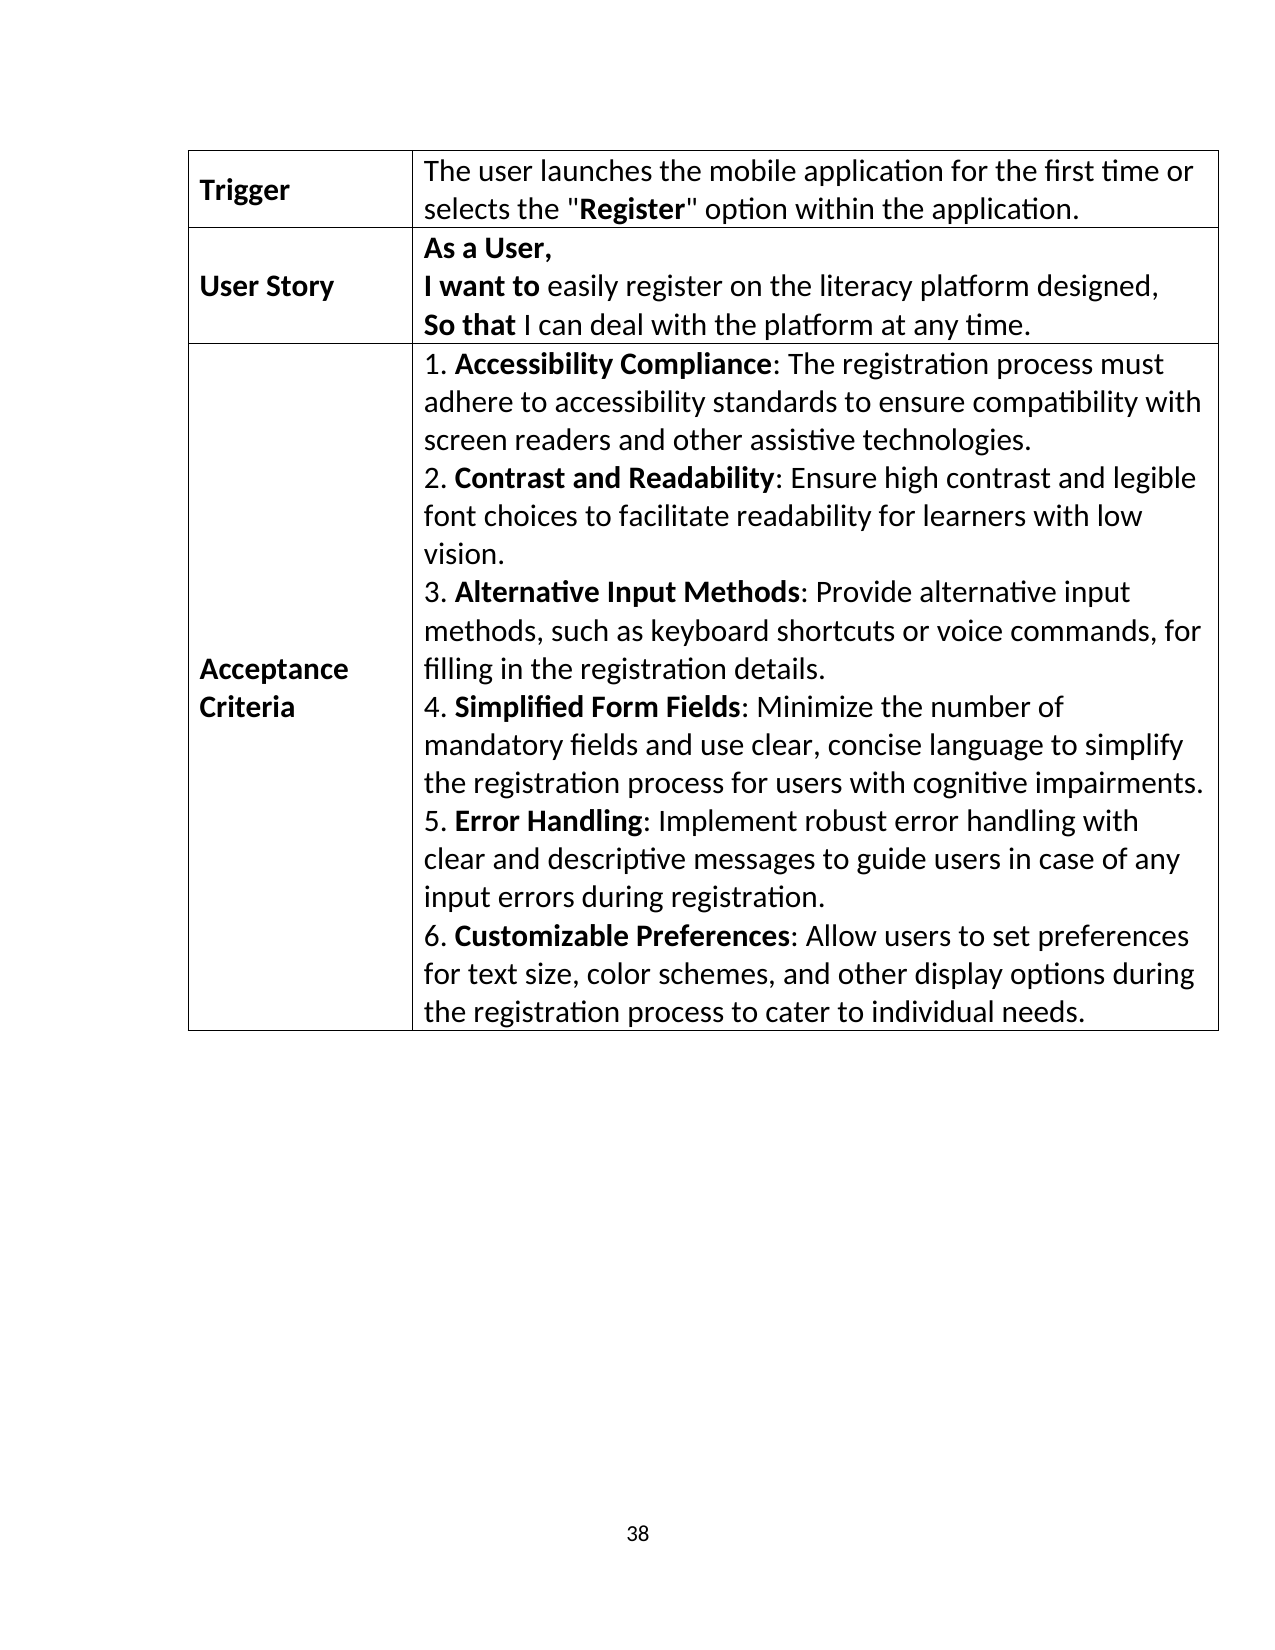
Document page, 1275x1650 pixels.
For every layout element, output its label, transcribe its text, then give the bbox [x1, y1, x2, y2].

table_cell 1. Accessibility Compliance: The registration process must adhere to accessibility standards to ensure compatibility with screen readers and other assistive technologies. 2. Contrast and Readability: Ensure high contrast and legible font choices to facilitate readability for learners with low vision. 3. Alternative Input Methods: Provide alternative input methods, such as keyboard shortcuts or voice commands, for filling in the registration details. 4. Simplified Form Fields: Minimize the number of mandatory fields and use clear, concise language to simplify the registration process for users with cognitive impairments. 5. Error Handling: Implement robust error handling with clear and descriptive messages to guide users in case of any input errors during registration. 6. Customizable Preferences: Allow users to set preferences for text size, color schemes, and other display options during the registration process to cater to individual needs. [413, 344, 1218, 1030]
table_cell User Story [189, 228, 412, 343]
table_cell The user launches the mobile application for the first time or selects the "Register" option within the application. [413, 151, 1218, 227]
table_cell Acceptance Criteria [189, 344, 412, 1030]
table_cell Trigger [189, 151, 412, 227]
table_cell As a User, I want to easily register on the literacy platform designed, So that I can deal with the platform at any time. [413, 228, 1218, 343]
